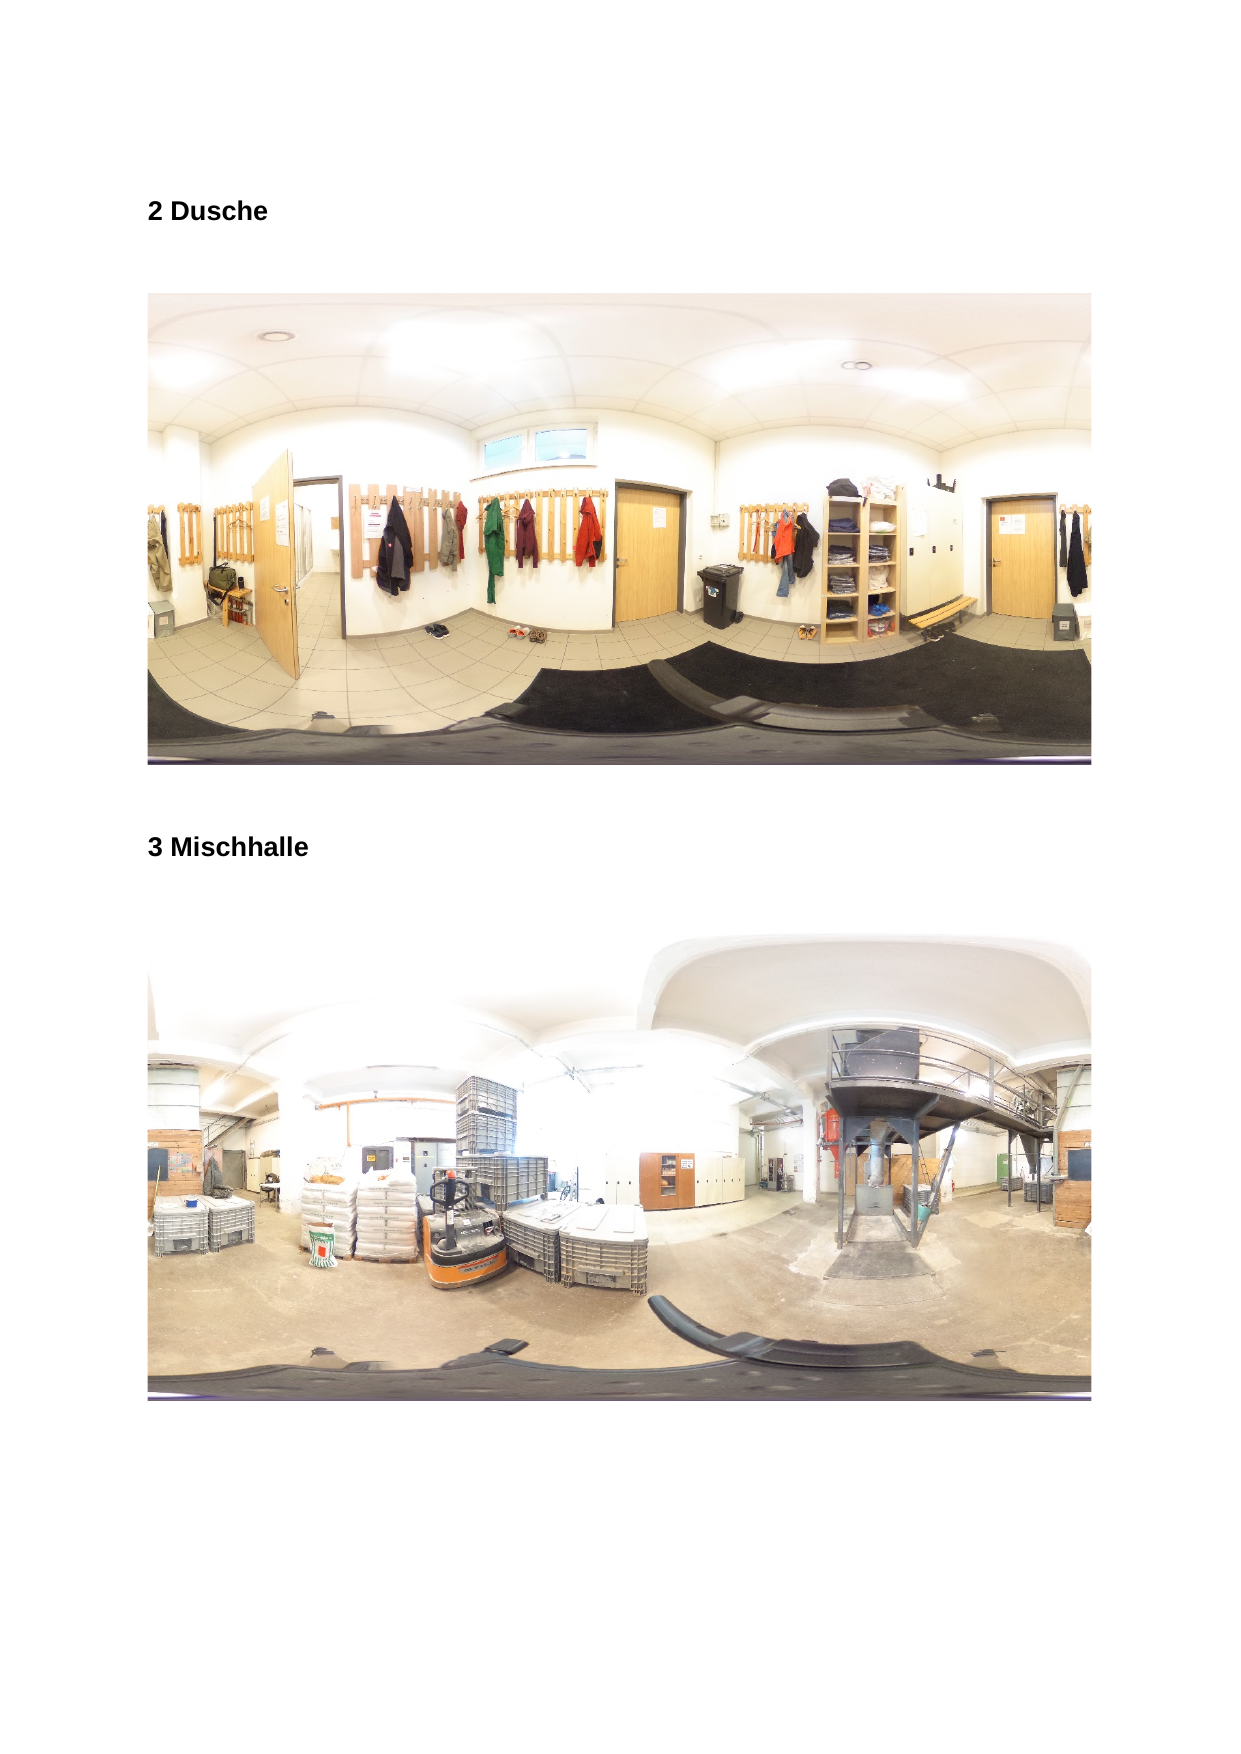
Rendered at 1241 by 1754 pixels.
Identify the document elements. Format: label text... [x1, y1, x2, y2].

picture [147, 929, 1092, 1401]
text 3 Mischhalle [148, 831, 1093, 862]
picture [147, 293, 1092, 765]
text 2 Dusche [148, 195, 1093, 227]
